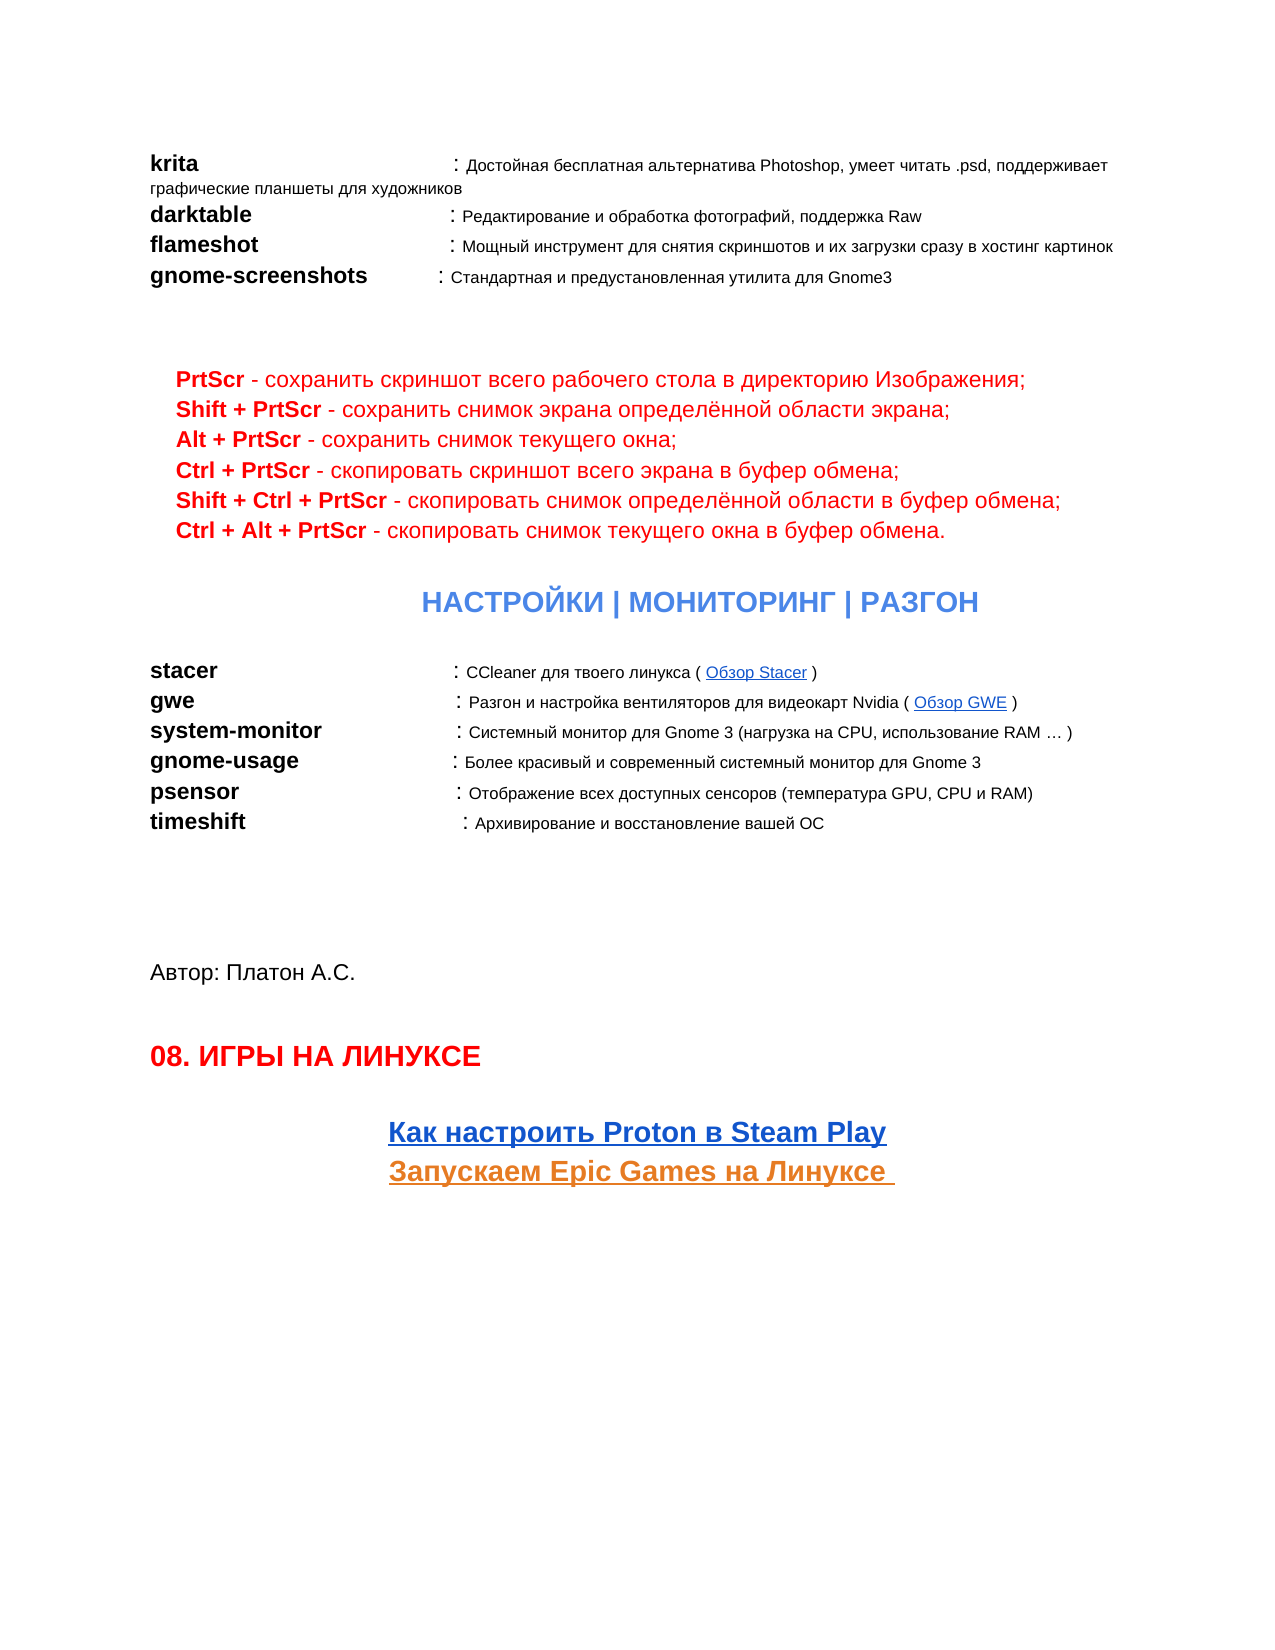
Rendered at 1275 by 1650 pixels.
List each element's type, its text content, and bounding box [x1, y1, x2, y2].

text stacer : CCleaner для твоего линукса ( Обзор Stacer ) [150, 657, 1125, 683]
text system-monitor : Системный монитор для Gnome 3 (нагрузка на CPU, использование RAM … ) [150, 717, 1125, 743]
text Запускаем Epic Games на Линуксе [150, 1154, 1125, 1187]
subtitle 08. ИГРЫ НА ЛИНУКСЕ [150, 1039, 1125, 1073]
text Как настроить Proton в Steam Play [150, 1115, 1125, 1149]
text psensor : Отображение всех доступных сенсоров (температура GPU, CPU и RAM) [150, 778, 1125, 804]
text PrtScr - сохранить скриншот всего рабочего стола в директорию Изображения; [150, 366, 1125, 392]
text gnome-screenshots : Стандартная и предустановленная утилита для Gnome3 [150, 262, 1125, 288]
text Shift + Ctrl + PrtScr - скопировать снимок определённой области в буфер обмена; [150, 487, 1125, 513]
text Alt + PrtScr - сохранить снимок текущего окна; [150, 426, 1125, 453]
text Ctrl + Alt + PrtScr - скопировать снимок текущего окна в буфер обмена. [150, 517, 1125, 543]
text Shift + PrtScr - сохранить снимок экрана определённой области экрана; [150, 396, 1125, 422]
text gwe : Разгон и настройка вентиляторов для видеокарт Nvidia ( Обзор GWE ) [150, 687, 1125, 713]
text gnome-usage : Более красивый и современный системный монитор для Gnome 3 [150, 747, 1125, 774]
text Автор: Платон А.С. [150, 959, 1125, 985]
text krita : Достойная бесплатная альтернатива Photoshop, умеет читать .psd, поддерживает графические планшеты для художников [150, 150, 1125, 198]
subtitle НАСТРОЙКИ | МОНИТОРИНГ | РАЗГОН [150, 585, 1125, 618]
text Ctrl + PrtScr - скопировать скриншот всего экрана в буфер обмена; [150, 457, 1125, 483]
text flameshot : Мощный инструмент для снятия скриншотов и их загрузки сразу в хостинг картинок [150, 231, 1125, 258]
text darktable : Редактирование и обработка фотографий, поддержка Raw [150, 201, 1125, 227]
text timeshift : Архивирование и восстановление вашей ОС [150, 808, 1125, 834]
